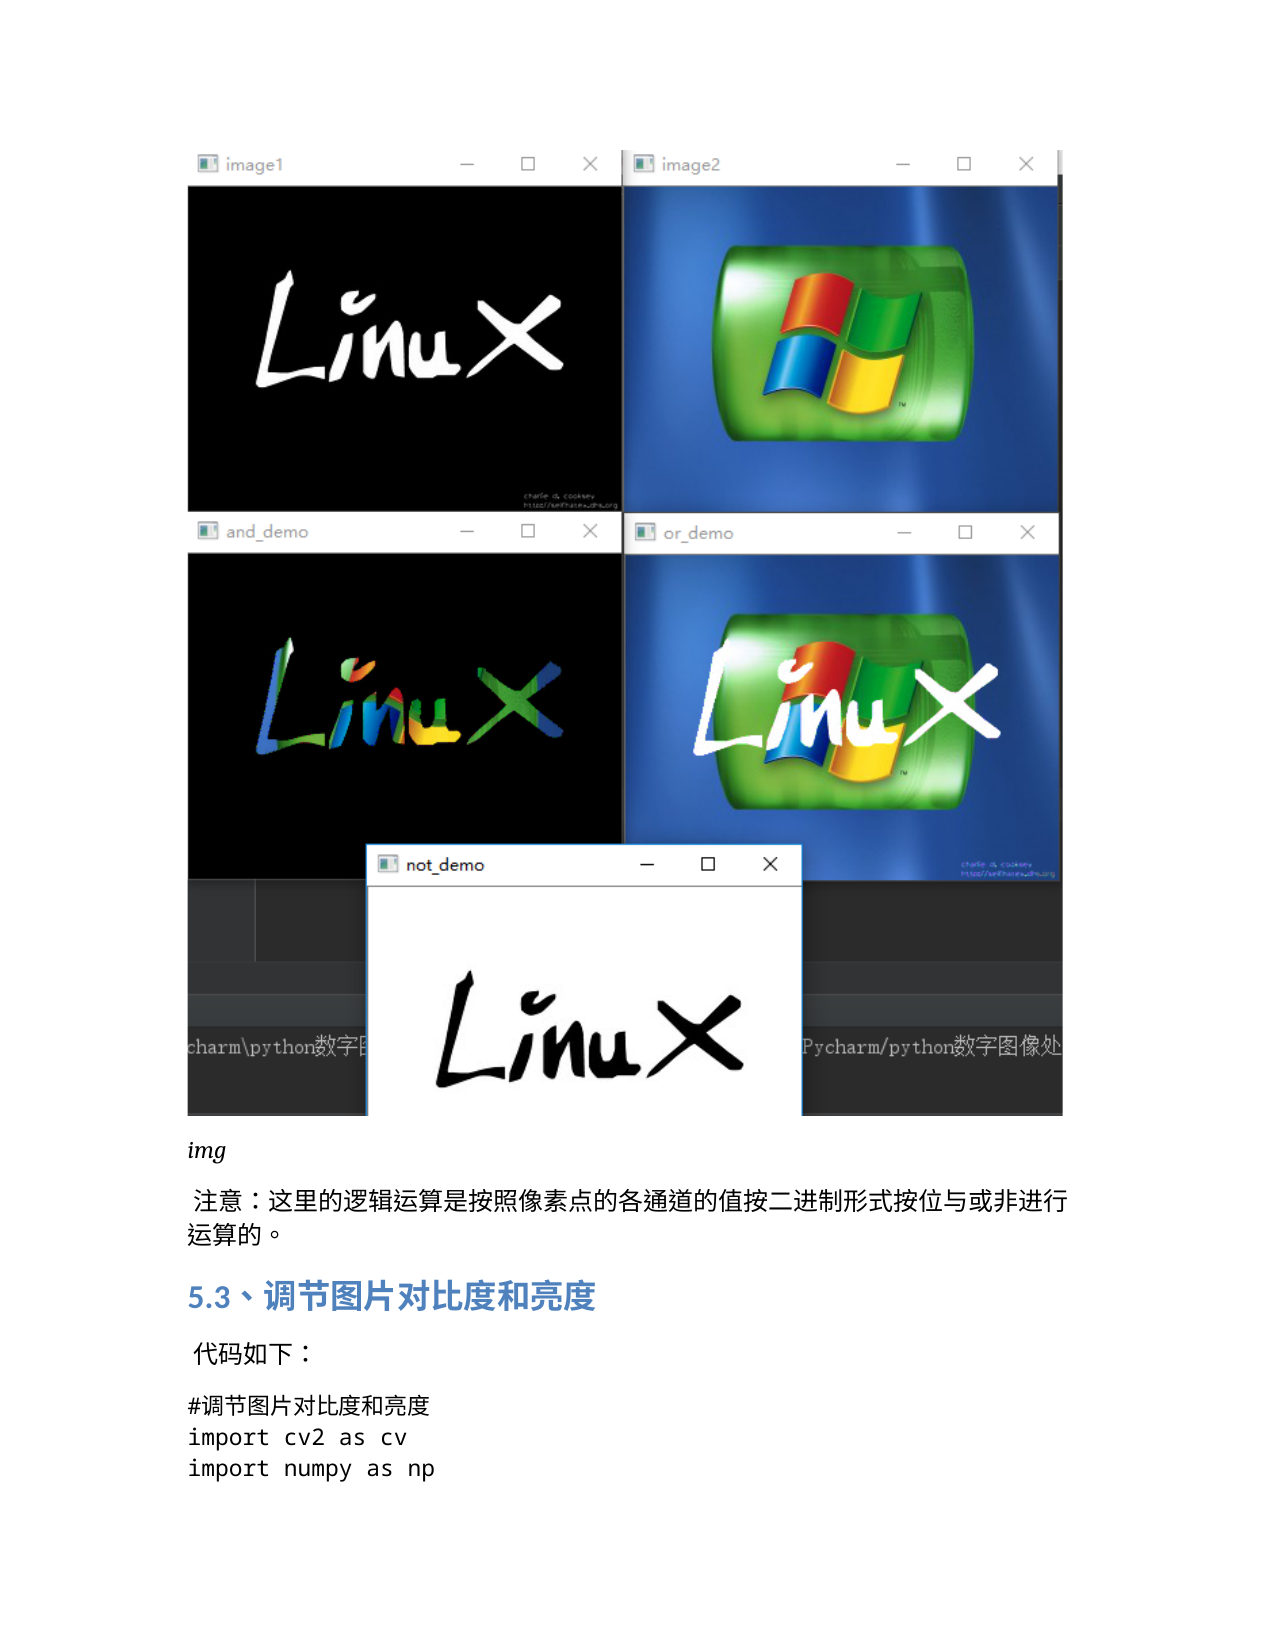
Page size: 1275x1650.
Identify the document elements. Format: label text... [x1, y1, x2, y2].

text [187, 1390, 1087, 1484]
text ​ 注意：这里的逻辑运算是按照像素点的各通道的值按二进制形式按位与或非进行运算的。 [187, 1184, 1087, 1252]
text img [187, 1136, 1087, 1165]
picture [187, 150, 1063, 1116]
text ​ 代码如下： [187, 1337, 1087, 1371]
subtitle 5.3、调节图片对比度和亮度 [187, 1273, 1087, 1318]
